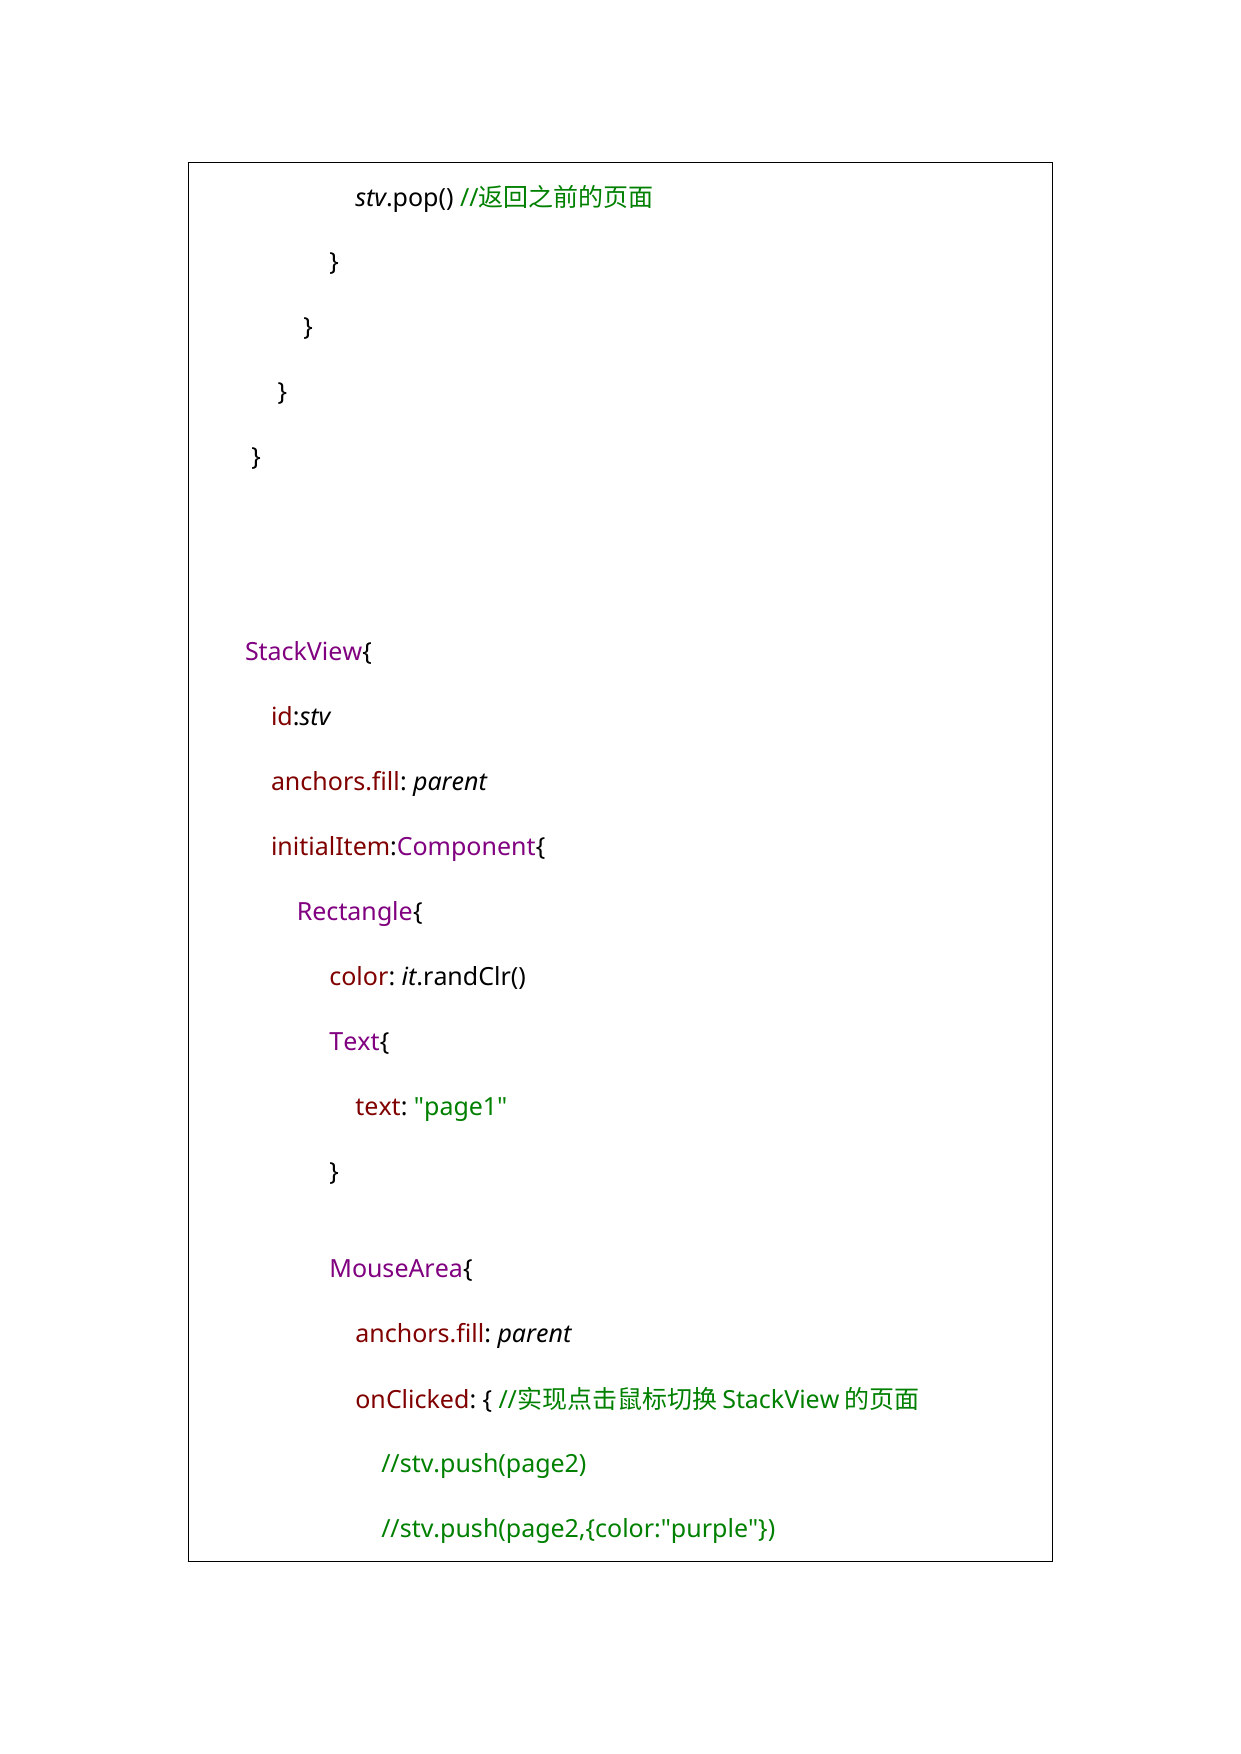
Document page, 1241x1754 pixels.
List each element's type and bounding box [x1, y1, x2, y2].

table_header [189, 163, 1052, 1561]
